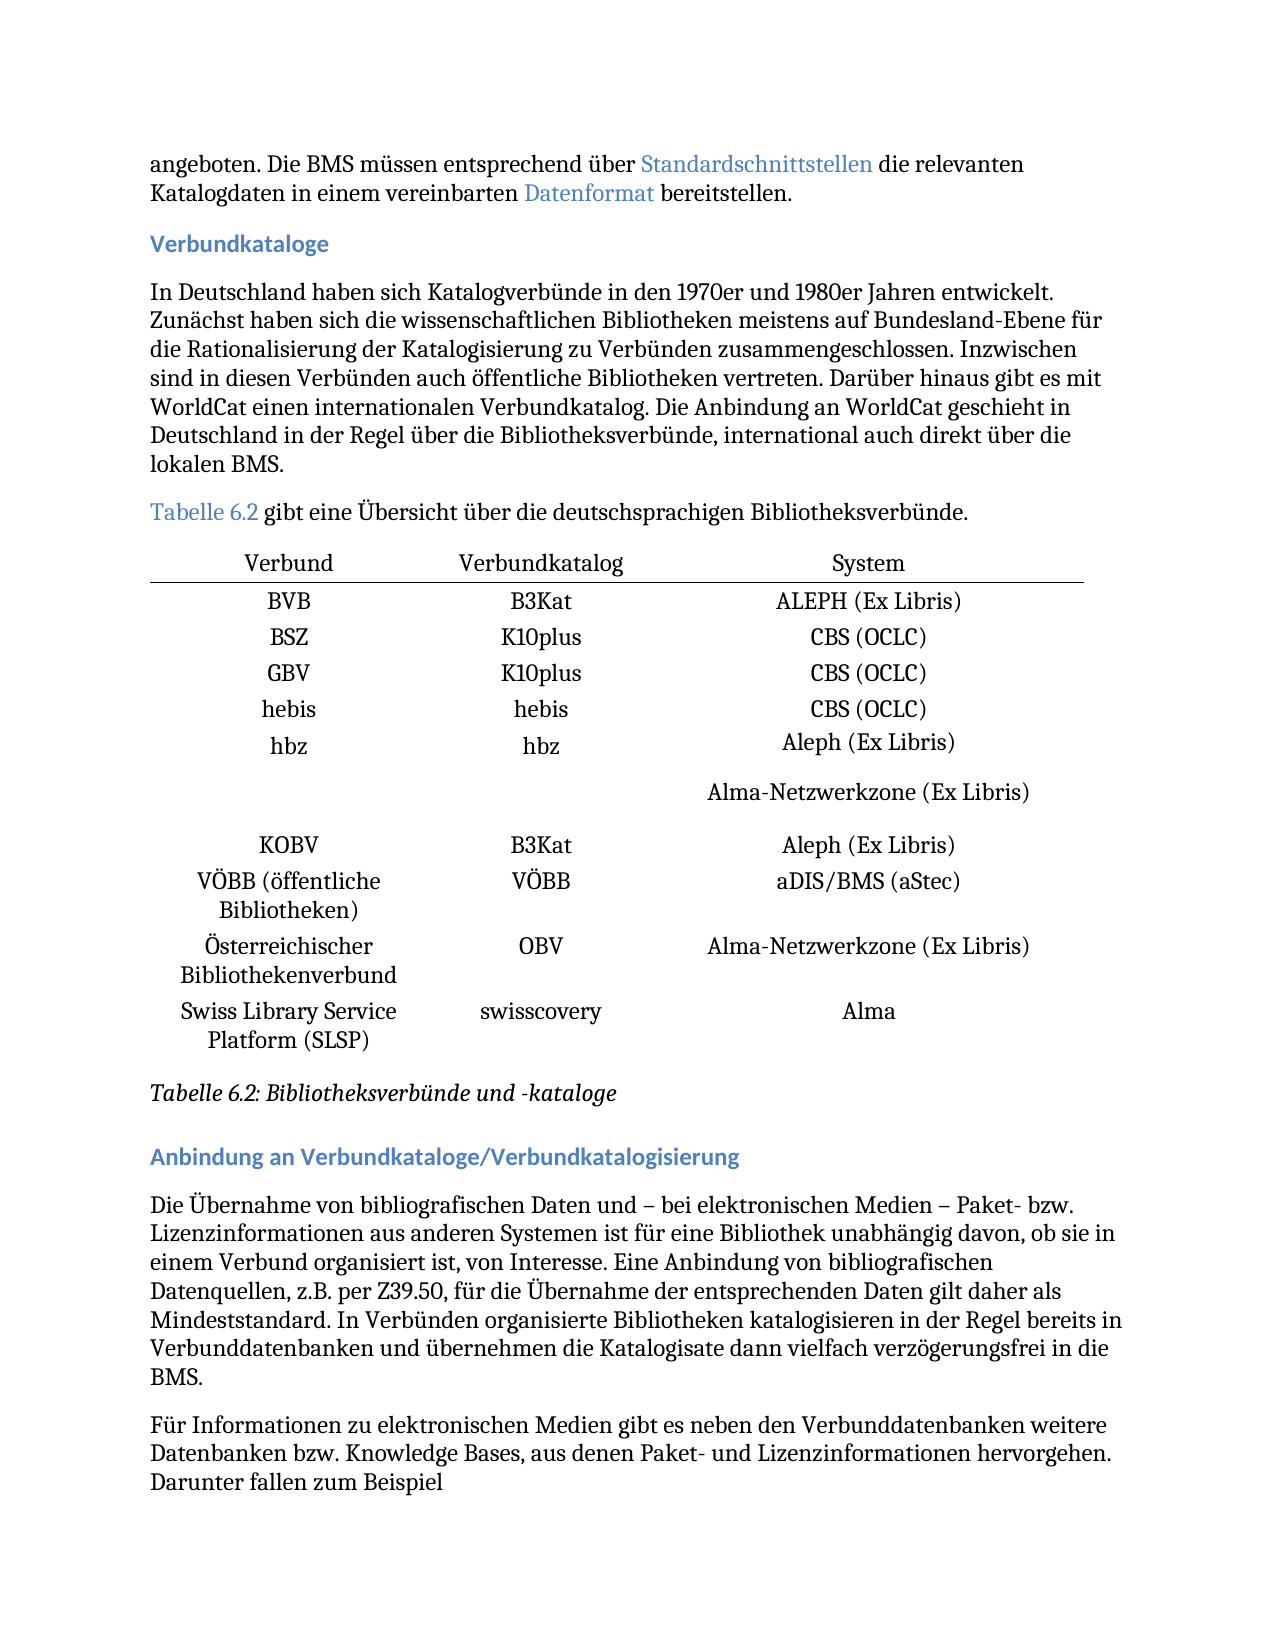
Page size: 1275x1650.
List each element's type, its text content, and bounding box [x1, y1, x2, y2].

text Für Informationen zu elektronischen Medien gibt es neben den Verbunddatenbanken weitere Datenbanken bzw. Knowledge Bases, aus denen Paket- und Lizenzinformationen hervorgehen. Darunter fallen zum Beispiel [150, 1411, 1125, 1497]
text Tabelle 6.2 gibt eine Übersicht über die deutschsprachigen Bibliotheksverbünde. [150, 498, 1125, 526]
table_header Tabelle 6.2: Bibliotheksverbünde und -kataloge [139, 545, 1114, 1120]
text Die Übernahme von bibliografischen Daten und – bei elektronischen Medien – Paket- bzw. Lizenzinformationen aus anderen Systemen ist für eine Bibliothek unabhängig davon, ob sie in einem Verbund organisiert ist, von Interesse. Eine Anbindung von bibliografischen Datenquellen, z.B. per Z39.50, für die Übernahme der entsprechenden Daten gilt daher als Mindeststandard. In Verbünden organisierte Bibliotheken katalogisieren in der Regel bereits in Verbunddatenbanken und übernehmen die Katalogisate dann vielfach verzögerungsfrei in die BMS. [150, 1191, 1125, 1392]
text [150, 150, 1125, 207]
text In Deutschland haben sich Katalogverbünde in den 1970er und 1980er Jahren entwickelt. Zunächst haben sich die wissenschaftlichen Bibliotheken meistens auf Bundesland-Ebene für die Rationalisierung der Katalogisierung zu Verbünden zusammengeschlossen. Inzwischen sind in diesen Verbünden auch öffentliche Bibliotheken vertreten. Darüber hinaus gibt es mit WorldCat einen internationalen Verbundkatalog. Die Anbindung an WorldCat geschieht in Deutschland in der Regel über die Bibliotheksverbünde, international auch direkt über die lokalen BMS. [150, 278, 1125, 479]
subtitle Verbundkataloge [150, 228, 1125, 259]
subtitle Anbindung an Verbundkataloge/Verbundkatalogisierung [150, 1141, 1125, 1172]
